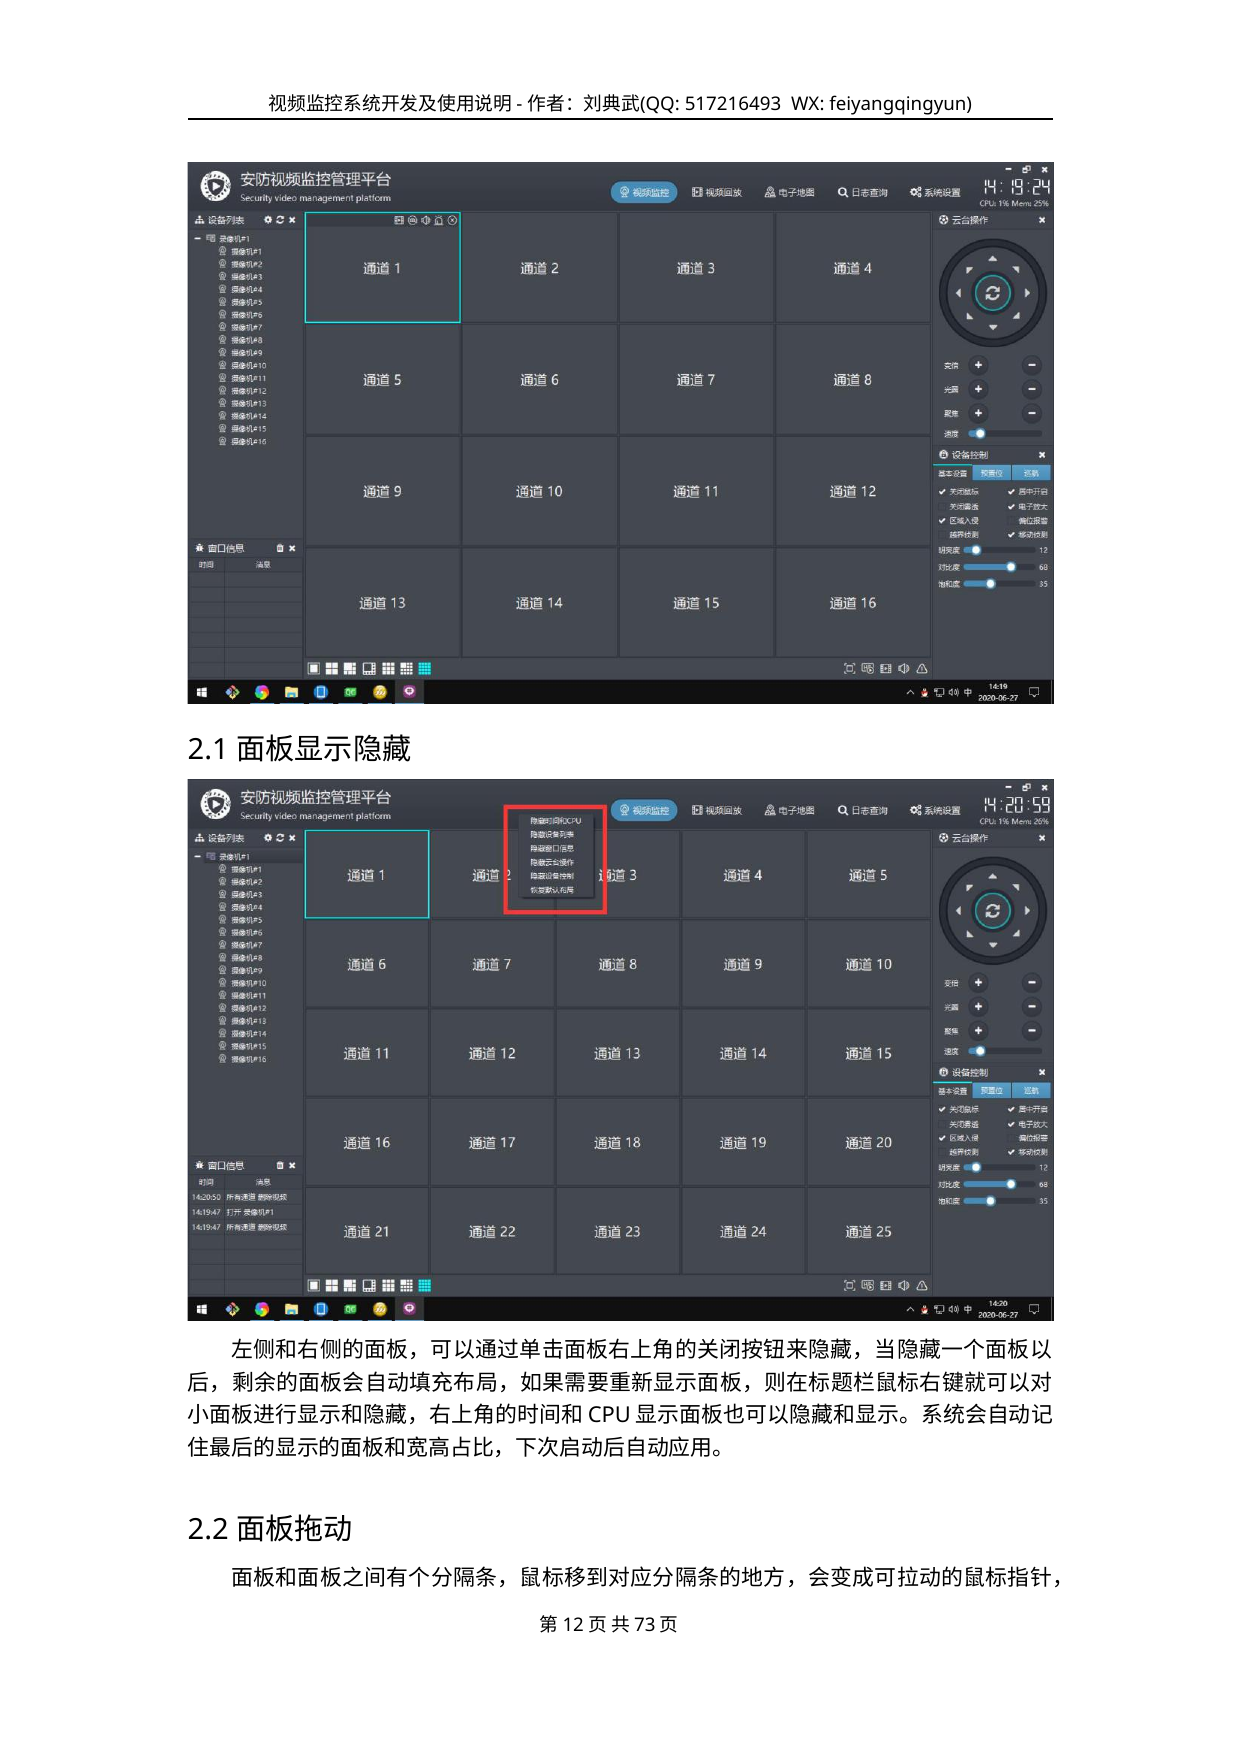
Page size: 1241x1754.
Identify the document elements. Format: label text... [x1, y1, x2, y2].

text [187, 1559, 1053, 1592]
picture [187, 779, 1054, 1321]
text 2.1 面板显示隐藏 [187, 714, 1053, 779]
text 左侧和右侧的面板，可以通过单击面板右上角的关闭按钮来隐藏，当隐藏一个面板以后，剩余的面板会自动填充布局，如果需要重新显示面板，则在标题栏鼠标右键就可以对小面板进行显示和隐藏，右上角的时间和CPU显示面板也可以隐藏和显示。系统会自动记住最后的显示的面板和宽高占比，下次启动后自动应用。 [187, 1332, 1053, 1462]
text 2.2 面板拖动 [187, 1494, 1053, 1559]
picture [187, 162, 1054, 704]
